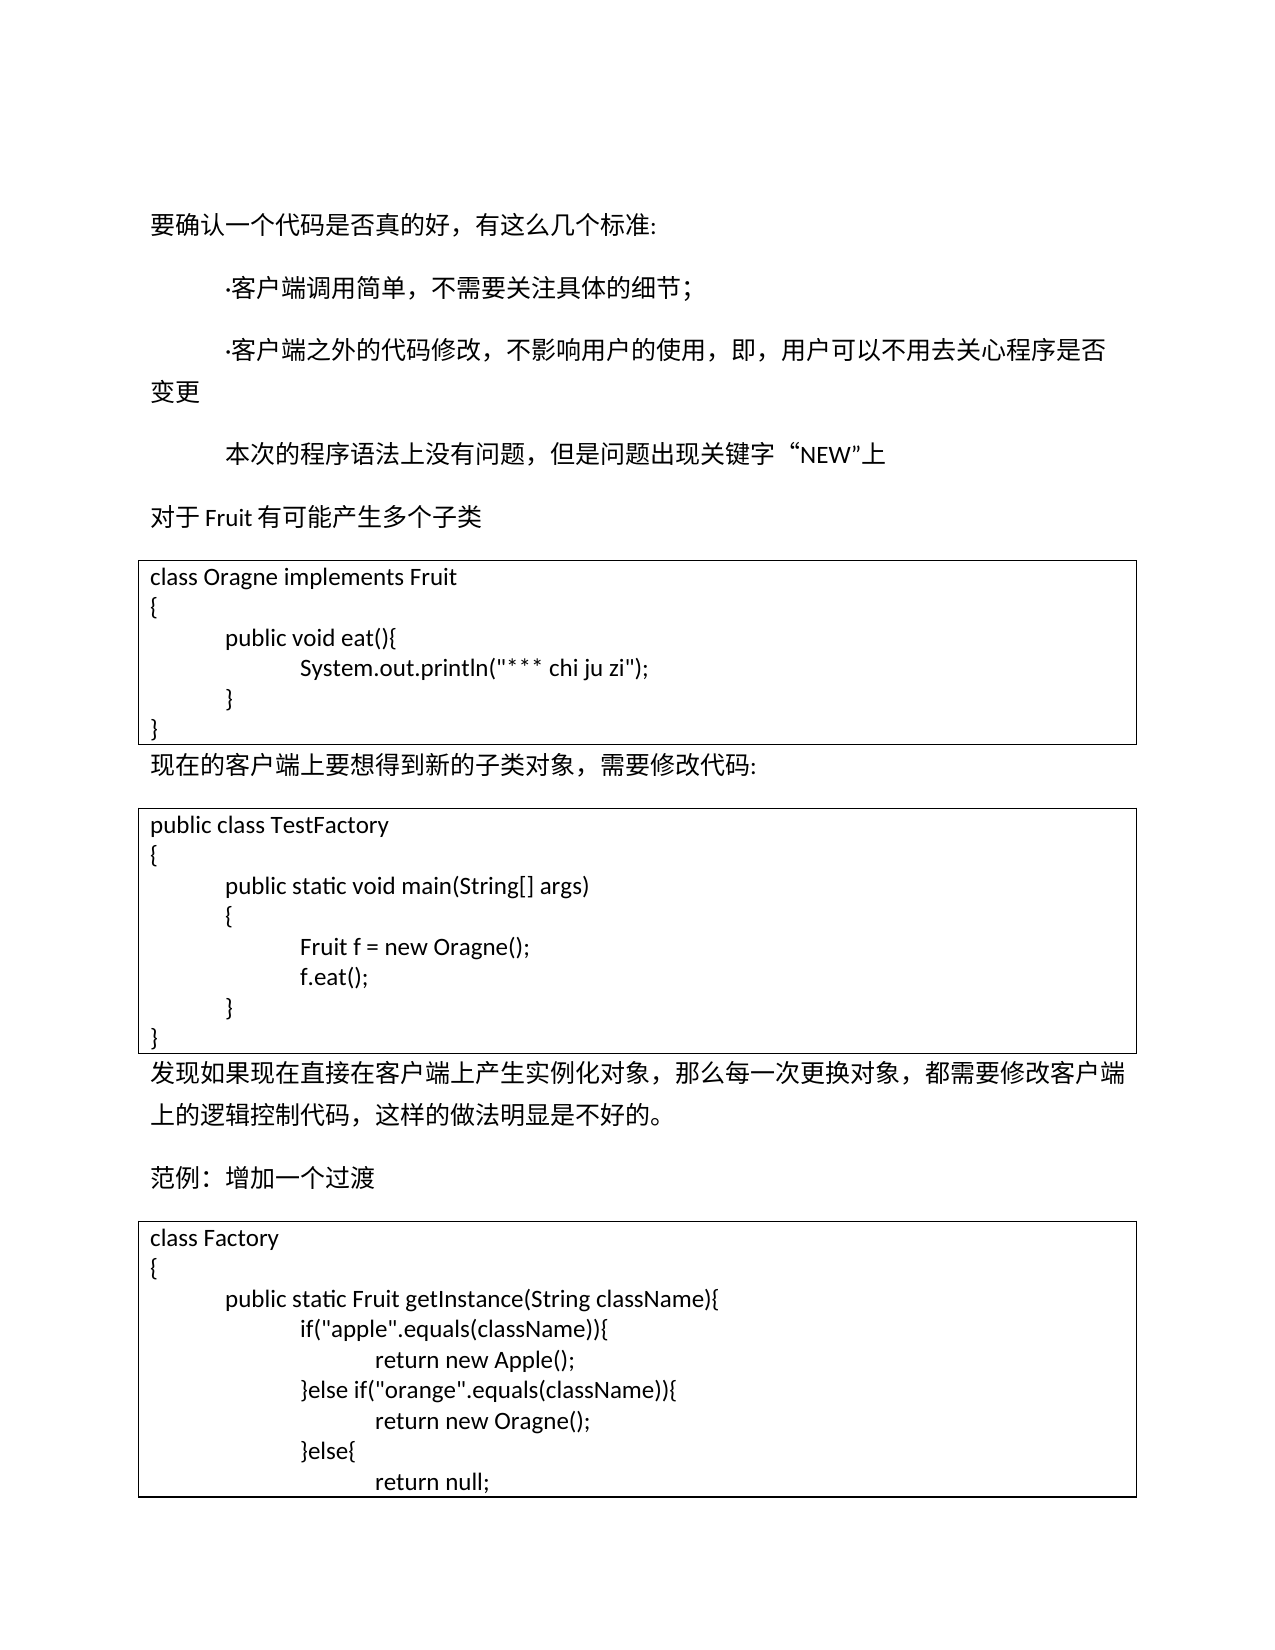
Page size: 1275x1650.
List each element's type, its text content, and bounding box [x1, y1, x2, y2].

text 对于Fruit有可能产生多个子类 [150, 497, 1125, 534]
table_header class Oragne implements Fruit { public void eat(){ System.out.println("*** chi ju zi"); } } [139, 561, 1136, 744]
text 范例：增加一个过渡 [150, 1158, 1125, 1194]
text 现在的客户端上要想得到新的子类对象，需要修改代码: [150, 745, 1125, 781]
table_header public class TestFactory { public static void main(String[] args) { Fruit f = new Oragne(); f.eat(); } } [139, 809, 1136, 1053]
text ·客户端调用简单，不需要关注具体的细节； [150, 268, 1125, 304]
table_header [139, 1222, 1136, 1496]
text 本次的程序语法上没有问题，但是问题出现关键字“NEW”上 [150, 435, 1125, 471]
text ·客户端之外的代码修改，不影响用户的使用，即，用户可以不用去关心程序是否变更 [150, 331, 1125, 409]
text 发现如果现在直接在客户端上产生实例化对象，那么每一次更换对象，都需要修改客户端上的逻辑控制代码，这样的做法明显是不好的。 [150, 1054, 1125, 1132]
text 要确认一个代码是否真的好，有这么几个标准: [150, 206, 1125, 242]
